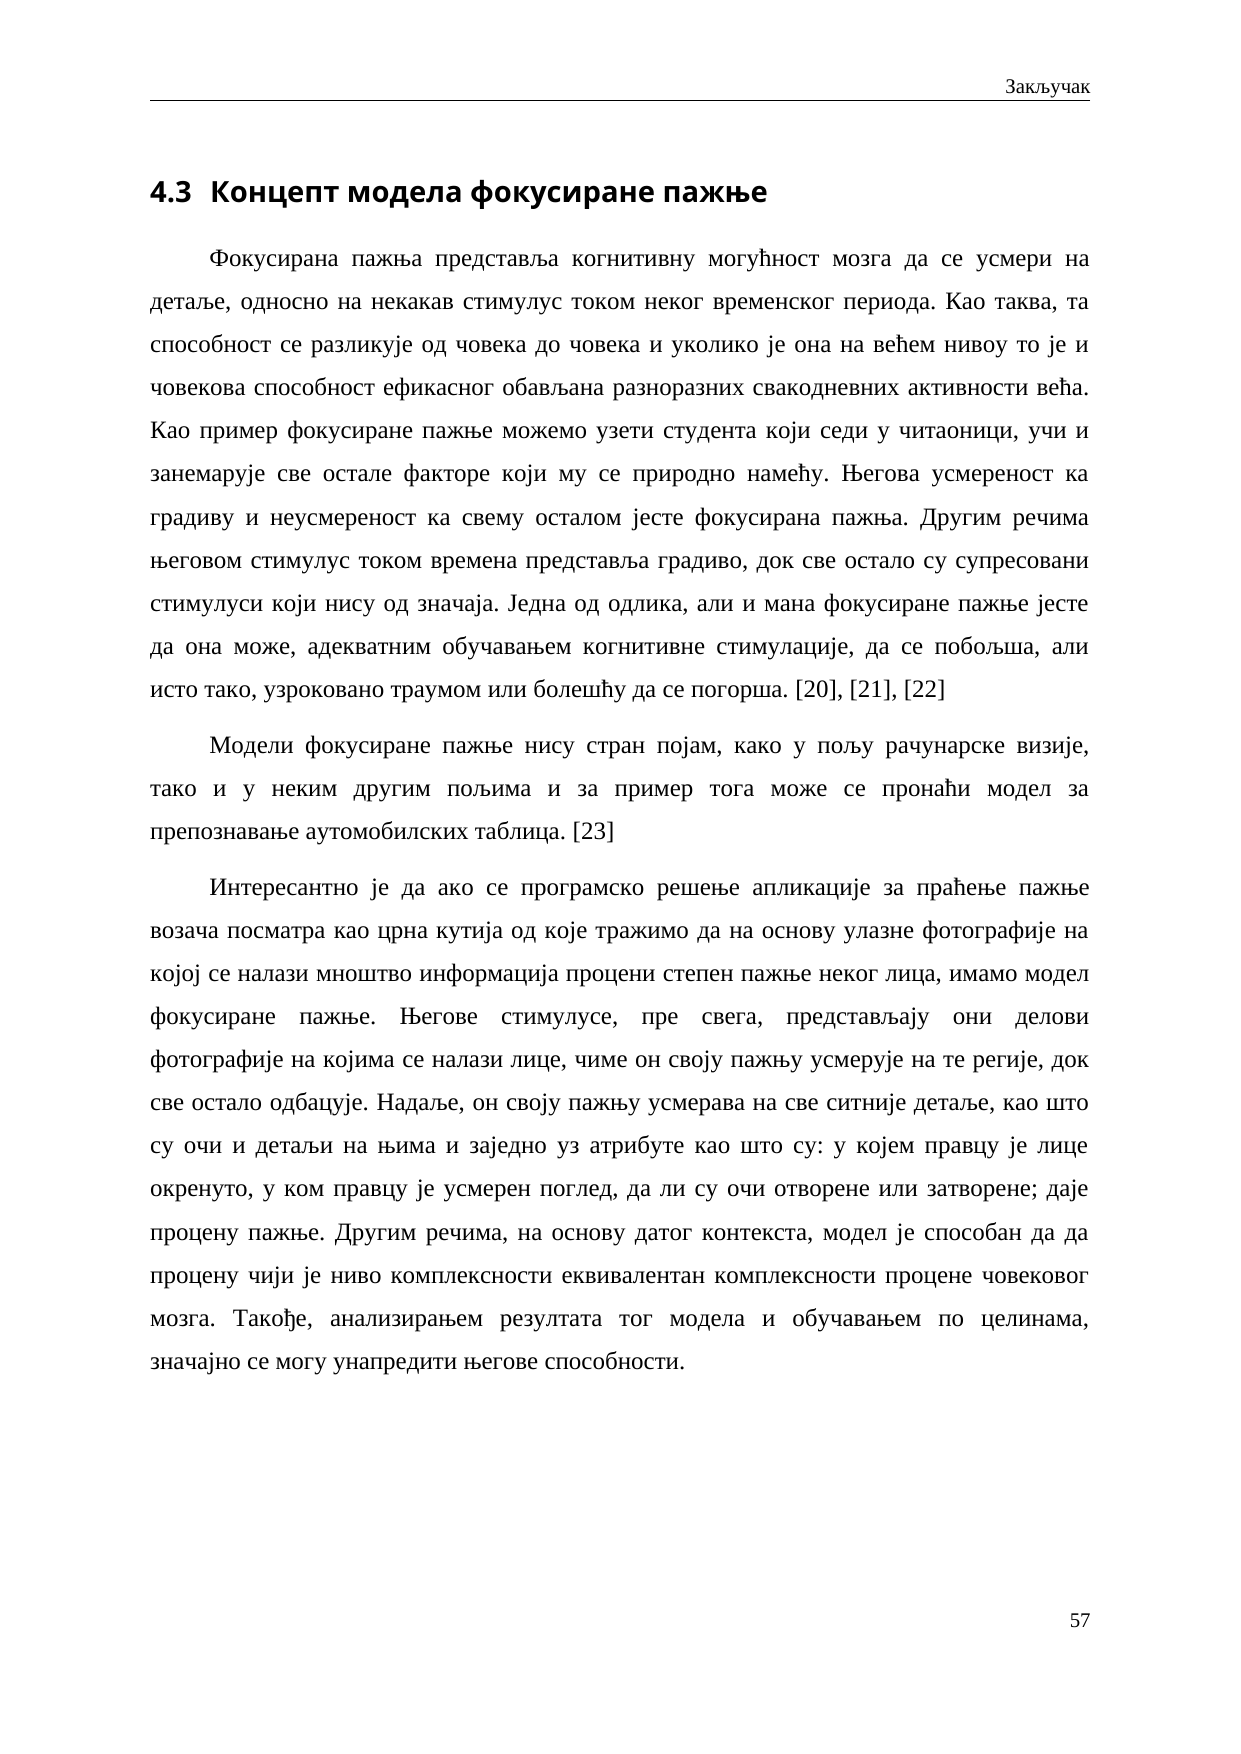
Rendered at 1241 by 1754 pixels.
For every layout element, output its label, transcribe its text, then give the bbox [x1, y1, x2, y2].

subtitle Концепт модела фокусиране пажње [150, 171, 1090, 211]
text Интересантно је да ако се програмско решење апликације за праћење пажње возача посматра као црна кутија од које тражимо да на основу улазне фотографије на којој се налази мноштво информација процени степен пажње неког лица, имамо модел фокусиране пажње. Његове стимулусе, пре свега, представљају они делови фотографије на којима се налази лице, чиме он своју пажњу усмерује на те регије, док све остало одбацује. Надаље, он своју пажњу усмерава на све ситније детаље, као што су очи и детаљи на њима и заједно уз атрибуте као што су: у којем правцу је лице окренуто, у ком правцу је усмерен поглед, да ли су очи отворене или затворене; даје процену пажње. Другим речима, на основу датог контекста, модел је способан да да процену чији је ниво комплексности еквивалентан комплексности процене човековог мозга. Такође, анализирањем резултата тог модела и обучавањем по целинама, значајно се могу унапредити његове способности. [150, 872, 1090, 1375]
text Фокусирана пажња представља когнитивну могућност мозга да се усмери на детаље, односно на некакав стимулус током неког временског периода. Као таква, та способност се разликује од човека до човека и уколико је она на већем нивоу то је и човекова способност ефикасног обављана разноразних свакодневних активности већа. Као пример фокусиране пажње можемо узети студента који седи у читаоници, учи и занемарује све остале факторе који му се природно намећу. Његова усмереност ка градиву и неусмереност ка свему осталом јесте фокусирана пажња. Другим речима његовом стимулус током времена представља градиво, док све остало су супресовани стимулуси који нису од значаја. Једна од одлика, али и мана фокусиране пажње јесте да она може, адекватним обучавањем когнитивне стимулације, да се побољша, али исто тако, узроковано траумом или болешћу да се погорша. [20], [21], [22] [150, 243, 1090, 703]
text Модели фокусиране пажње нису стран појам, како у пољу рачунарске визије, тако и у неким другим пољима и за пример тога може се пронаћи модел за препознавање аутомобилских таблица. [23] [150, 730, 1090, 845]
